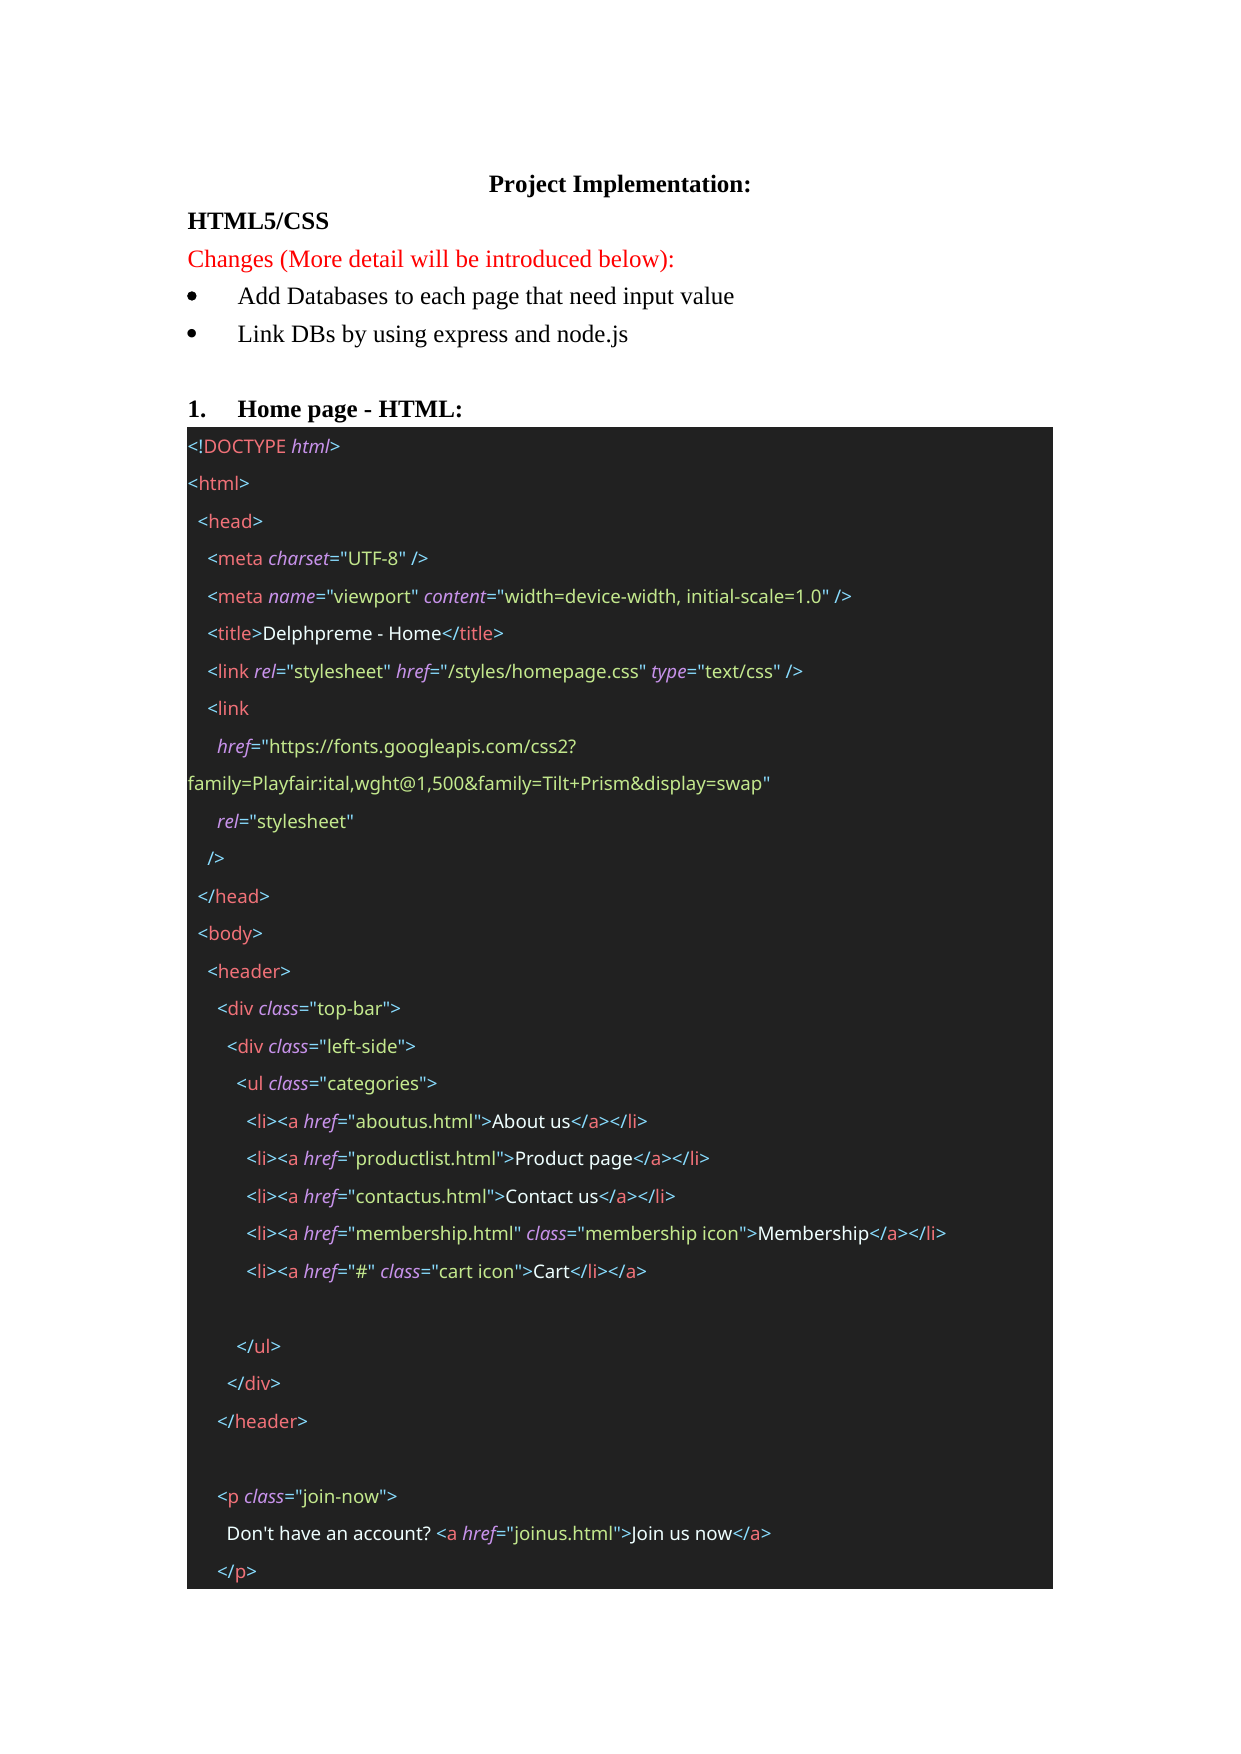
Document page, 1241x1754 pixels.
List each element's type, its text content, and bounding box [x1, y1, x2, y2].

text <title>Delphpreme - Home</title> [187, 614, 1053, 652]
text Project Implementation: [187, 164, 1053, 202]
text </header> [187, 1402, 1053, 1439]
text Changes (More detail will be introduced below): [187, 239, 1053, 277]
list Link DBs by using express and node.js [187, 314, 1053, 352]
text <li><a href="contactus.html">Contact us</a></li> [187, 1177, 1053, 1214]
text <body> [187, 914, 1053, 952]
text </p> [187, 1552, 1053, 1589]
text <div class="left-side"> [187, 1027, 1053, 1064]
text <li><a href="aboutus.html">About us</a></li> [187, 1102, 1053, 1139]
text <link [187, 689, 1053, 727]
text <header> [187, 952, 1053, 989]
text HTML5/CSS [187, 202, 1053, 239]
text Don't have an account? <a href="joinus.html">Join us now</a> [187, 1514, 1053, 1552]
text href="https://fonts.googleapis.com/css2?family=Playfair:ital,wght@1,500&family=Tilt+Prism&display=swap" [187, 727, 1053, 802]
text <html> [187, 464, 1053, 502]
text <ul class="categories"> [187, 1064, 1053, 1102]
text <meta name="viewport" content="width=device-width, initial-scale=1.0" /> [187, 577, 1053, 614]
text rel="stylesheet" [187, 802, 1053, 839]
text <li><a href="membership.html" class="membership icon">Membership</a></li> [187, 1214, 1053, 1252]
text <div class="top-bar"> [187, 989, 1053, 1027]
text </ul> [187, 1327, 1053, 1364]
text <li><a href="#" class="cart icon">Cart</li></a> [187, 1252, 1053, 1289]
text <p class="join-now"> [187, 1477, 1053, 1514]
list Home page - HTML: [187, 389, 1053, 427]
text </head> [187, 877, 1053, 914]
text <meta charset="UTF-8" /> [187, 539, 1053, 577]
text <link rel="stylesheet" href="/styles/homepage.css" type="text/css" /> [187, 652, 1053, 689]
text </div> [187, 1364, 1053, 1402]
text <head> [187, 502, 1053, 539]
text <li><a href="productlist.html">Product page</a></li> [187, 1139, 1053, 1177]
list Add Databases to each page that need input value [187, 277, 1053, 314]
text /> [187, 839, 1053, 877]
text <!DOCTYPE html> [187, 427, 1053, 464]
